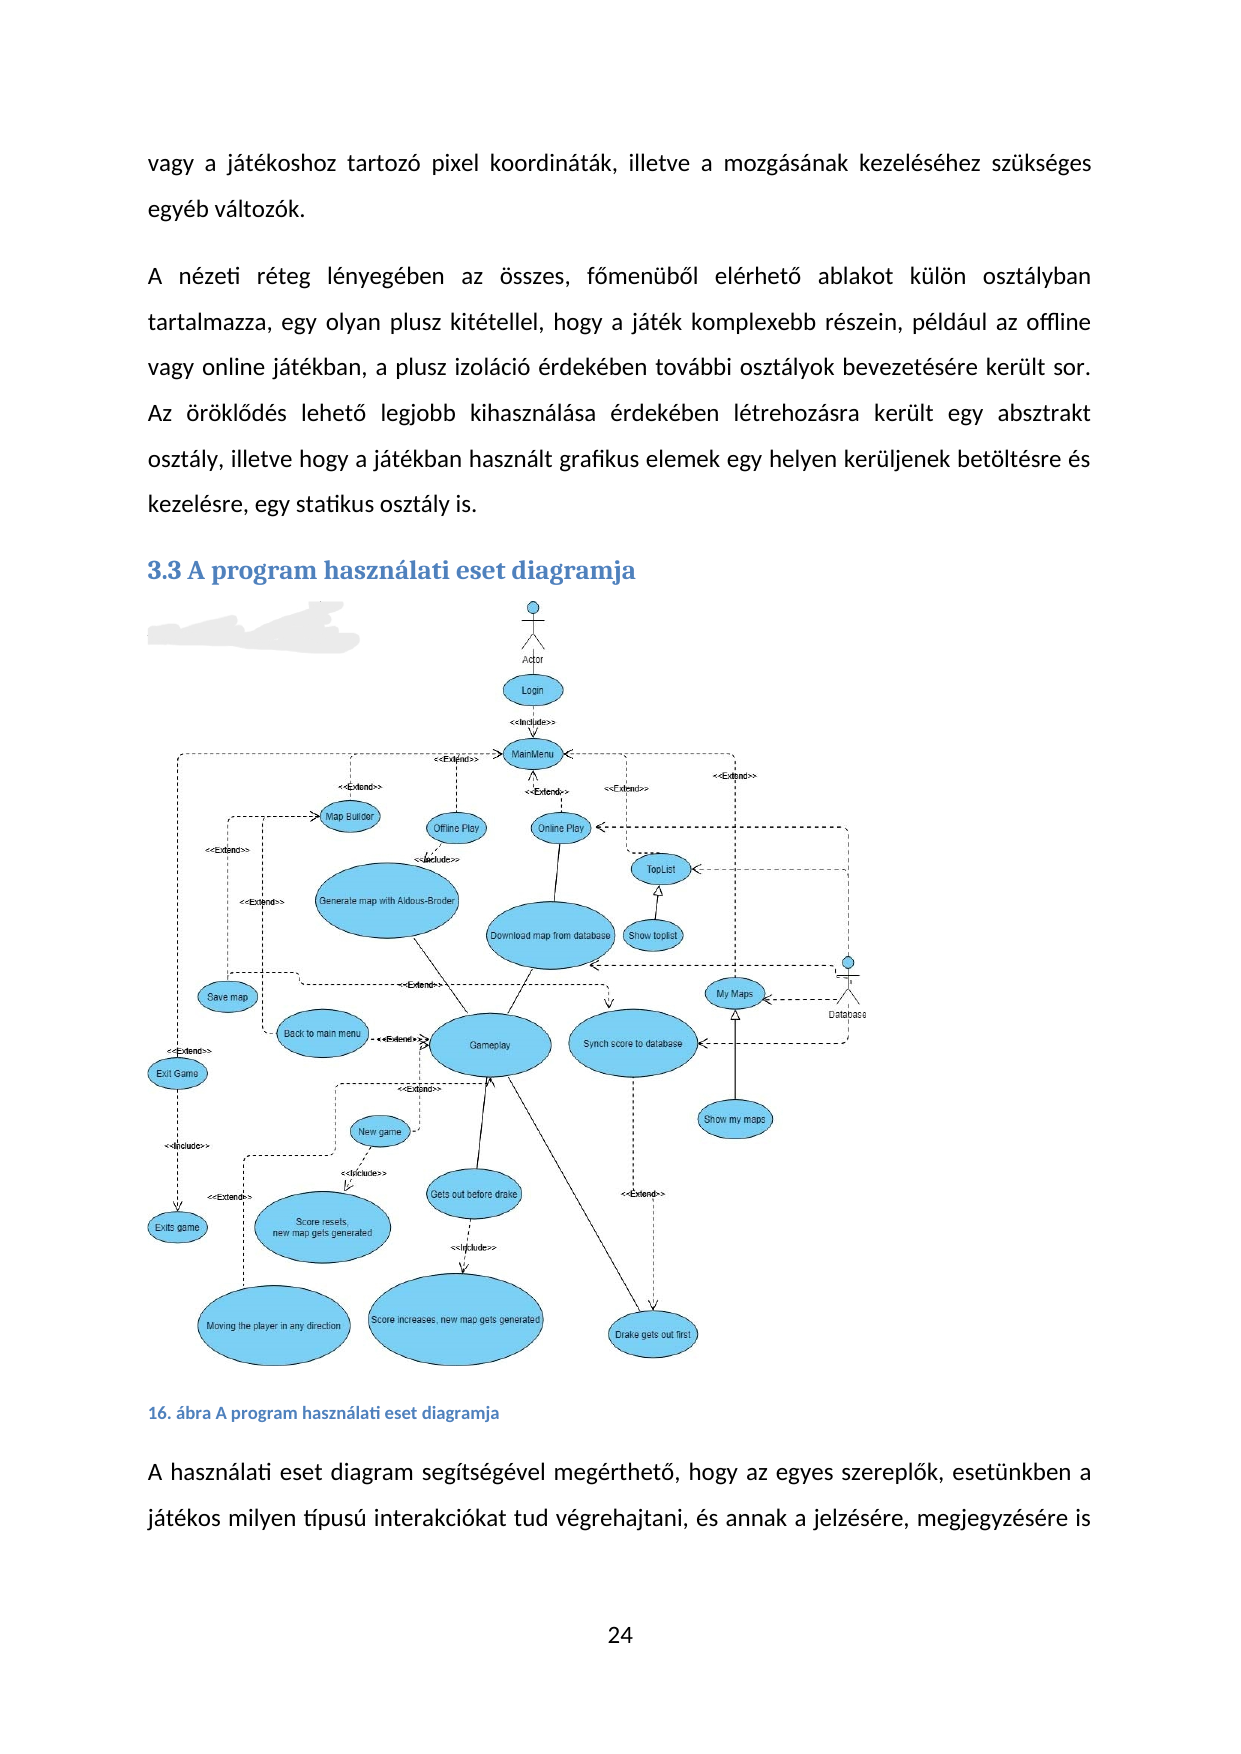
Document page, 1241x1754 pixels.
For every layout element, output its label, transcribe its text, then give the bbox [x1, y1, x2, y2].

text 16. ábra A program használati eset diagramja [148, 1401, 1093, 1424]
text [148, 1456, 1093, 1533]
picture [147, 601, 866, 1366]
subtitle 3.3 A program használati eset diagramja [148, 555, 1093, 586]
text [148, 148, 1093, 224]
text A nézeti réteg lényegében az összes, főmenüből elérhető ablakot külön osztályban tartalmazza, egy olyan plusz kitétellel, hogy a játék komplexebb részein, például az offline vagy online játékban, a plusz izoláció érdekében további osztályok bevezetésére került sor. Az öröklődés lehető legjobb kihasználása érdekében létrehozásra került egy absztrakt osztály, illetve hogy a játékban használt grafikus elemek egy helyen kerüljenek betöltésre és kezelésre, egy statikus osztály is. [148, 260, 1093, 519]
